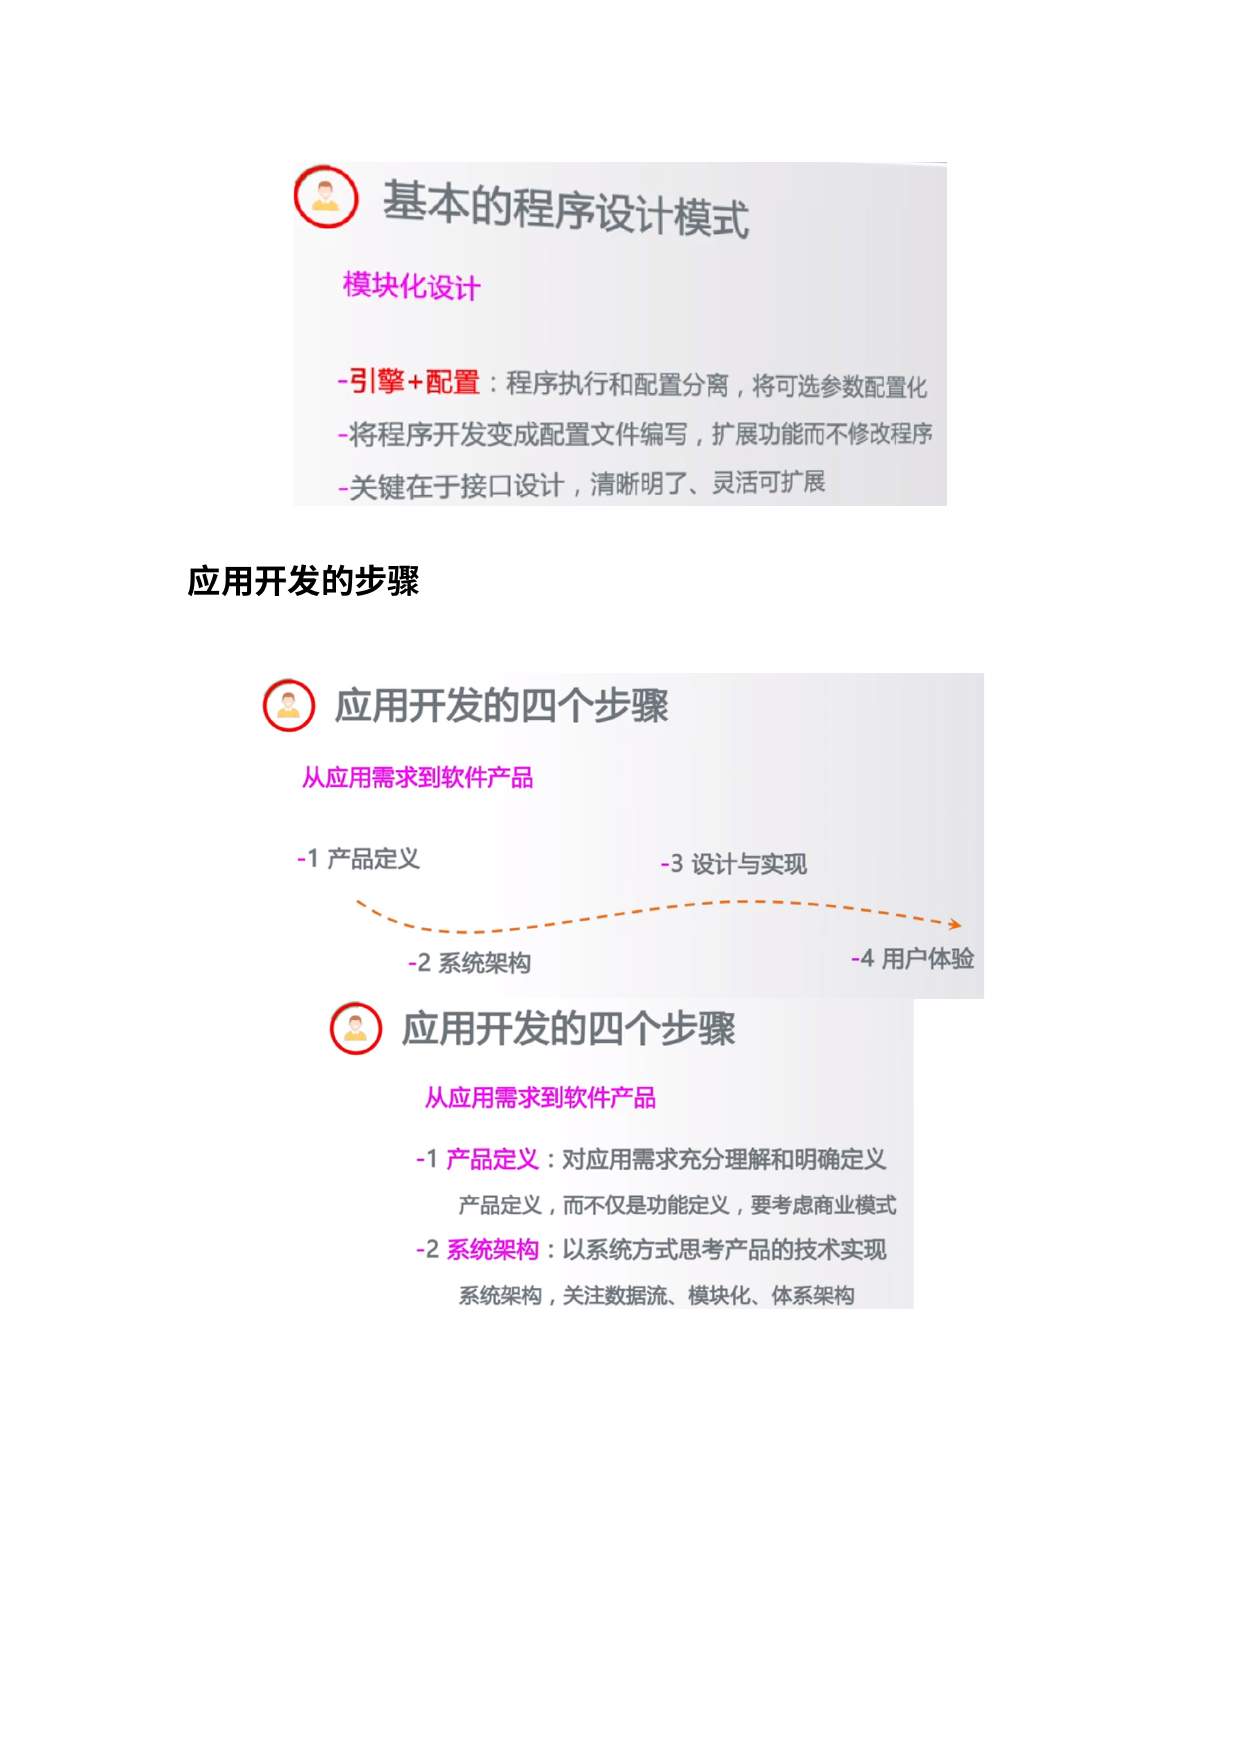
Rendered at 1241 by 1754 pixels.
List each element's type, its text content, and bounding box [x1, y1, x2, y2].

subtitle 应用开发的步骤 [187, 547, 1053, 612]
picture [293, 162, 947, 506]
picture [256, 673, 985, 1309]
